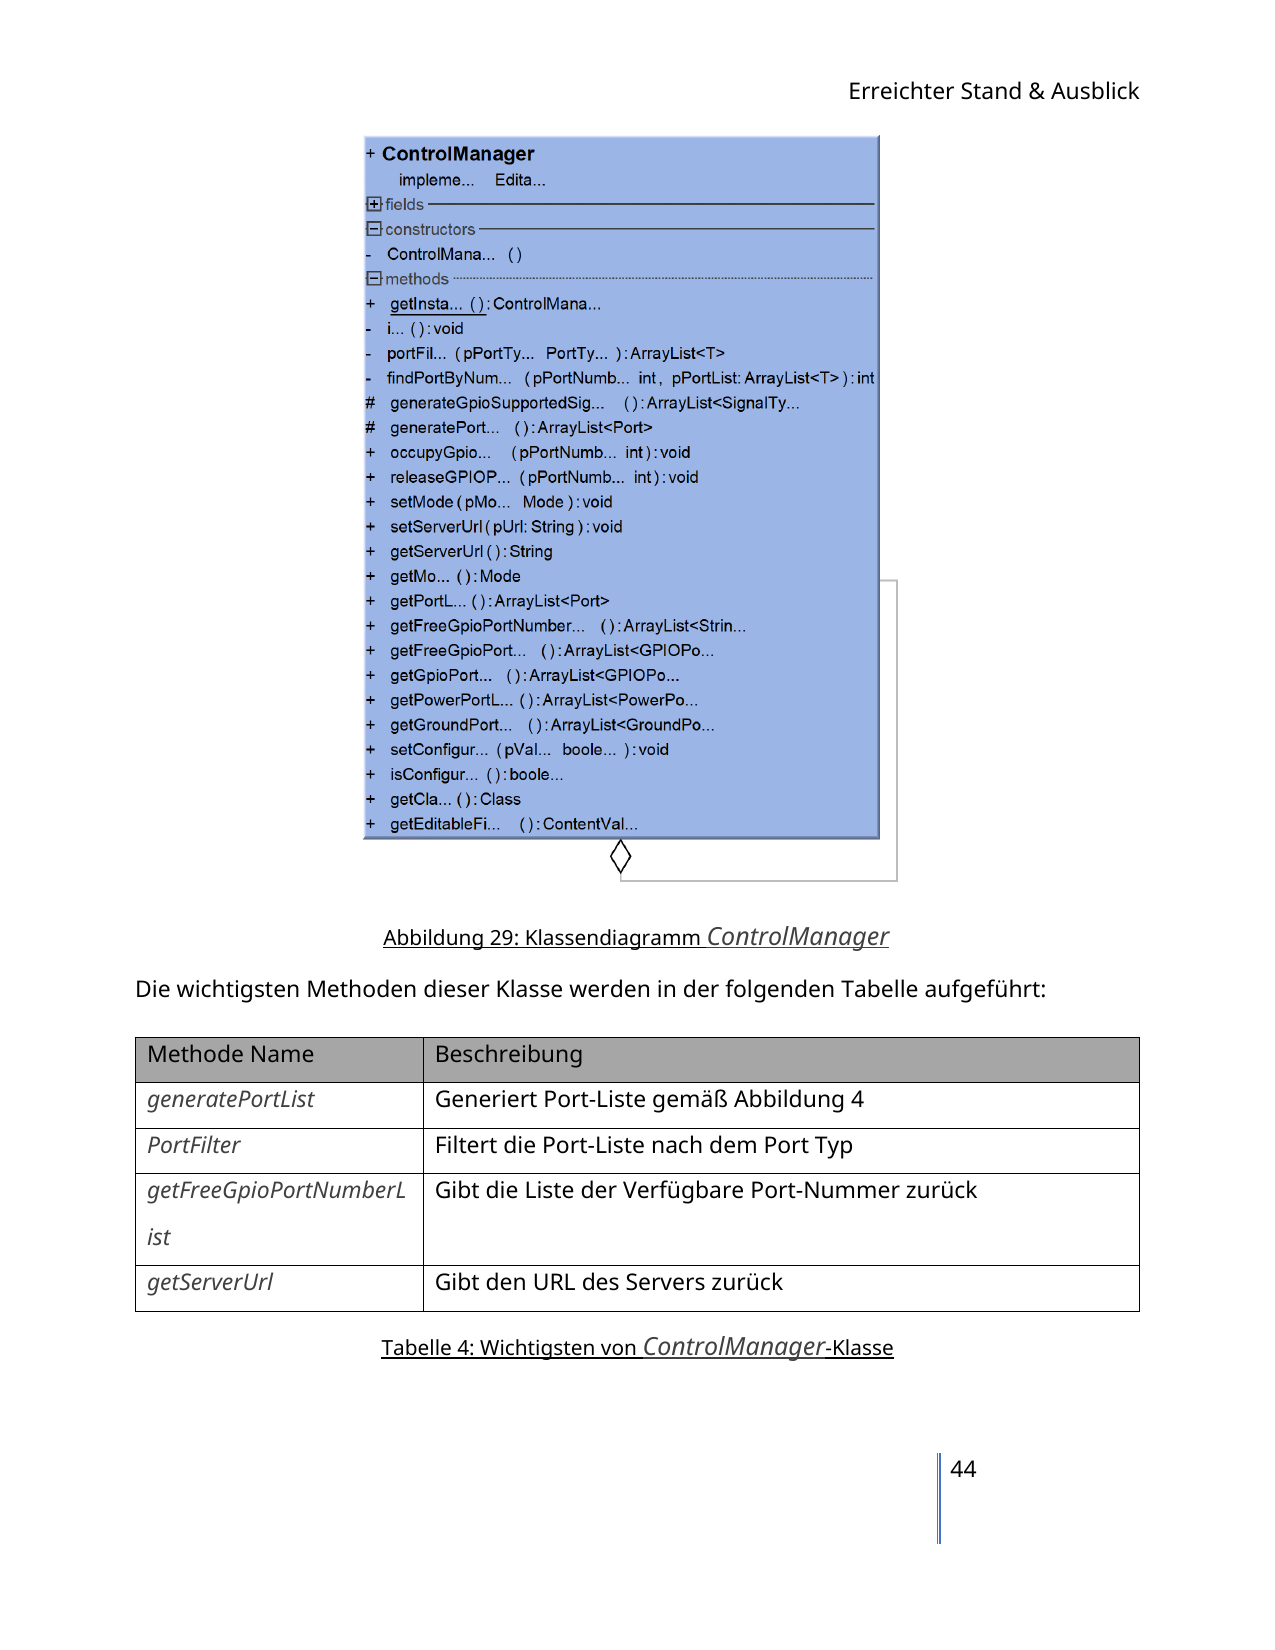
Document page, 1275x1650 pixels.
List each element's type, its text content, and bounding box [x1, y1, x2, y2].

text Tabelle 4: Wichtigsten von ControlManager-Klasse [135, 1328, 1140, 1362]
table_cell Gibt die Liste der Verfügbare Port-Nummer zurück [424, 1174, 1139, 1265]
table_cell Gibt den URL des Servers zurück [424, 1266, 1139, 1311]
table_cell Generiert Port-Liste gemäß Abbildung 4 [424, 1083, 1139, 1127]
text Abbildung 29: Klassendiagramm ControlManager [135, 918, 1140, 952]
table_cell getFreeGpioPortNumberList [136, 1174, 423, 1265]
picture [362, 135, 913, 886]
table_cell Filtert die Port-Liste nach dem Port Typ [424, 1129, 1139, 1173]
text Die wichtigsten Methoden dieser Klasse werden in der folgenden Tabelle aufgeführt: [135, 973, 1140, 1004]
table_cell PortFilter [136, 1129, 423, 1173]
table_cell getServerUrl [136, 1266, 423, 1311]
table_header Beschreibung [424, 1038, 1139, 1082]
table_header Methode Name [136, 1038, 423, 1082]
table_cell generatePortList [136, 1083, 423, 1127]
